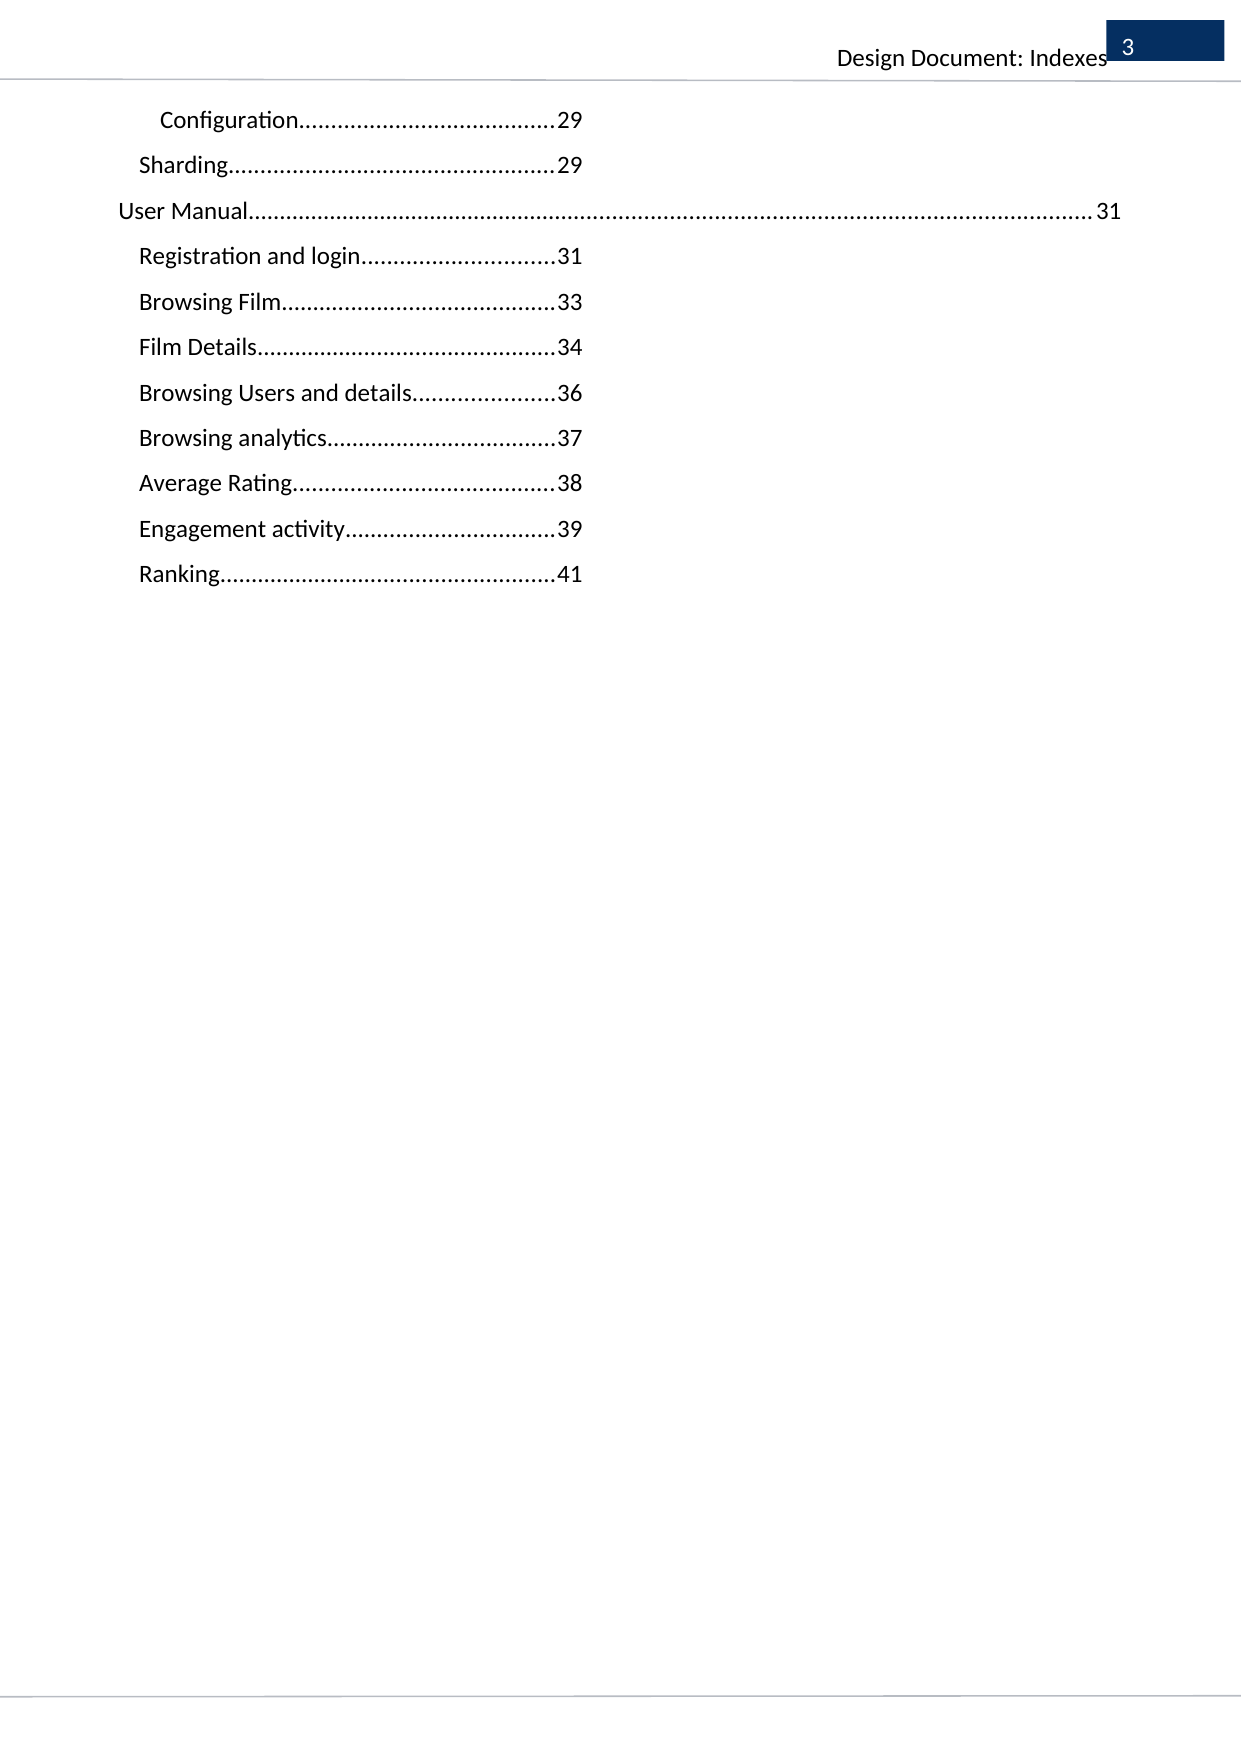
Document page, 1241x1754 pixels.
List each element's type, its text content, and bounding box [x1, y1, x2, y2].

text Browsing analytics 37 [139, 422, 1122, 453]
text Browsing Users and details 36 [139, 377, 1122, 407]
text Configuration 29 [160, 104, 1122, 135]
text Average Rating 38 [139, 468, 1122, 498]
text User Manual 31 [118, 195, 1122, 226]
text Registration and login 31 [139, 241, 1122, 271]
text Engagement activity 39 [139, 513, 1122, 543]
text Film Details 34 [139, 331, 1122, 362]
text Sharding 29 [139, 150, 1122, 180]
text Ranking 41 [139, 558, 1122, 589]
text Browsing Film 33 [139, 286, 1122, 316]
